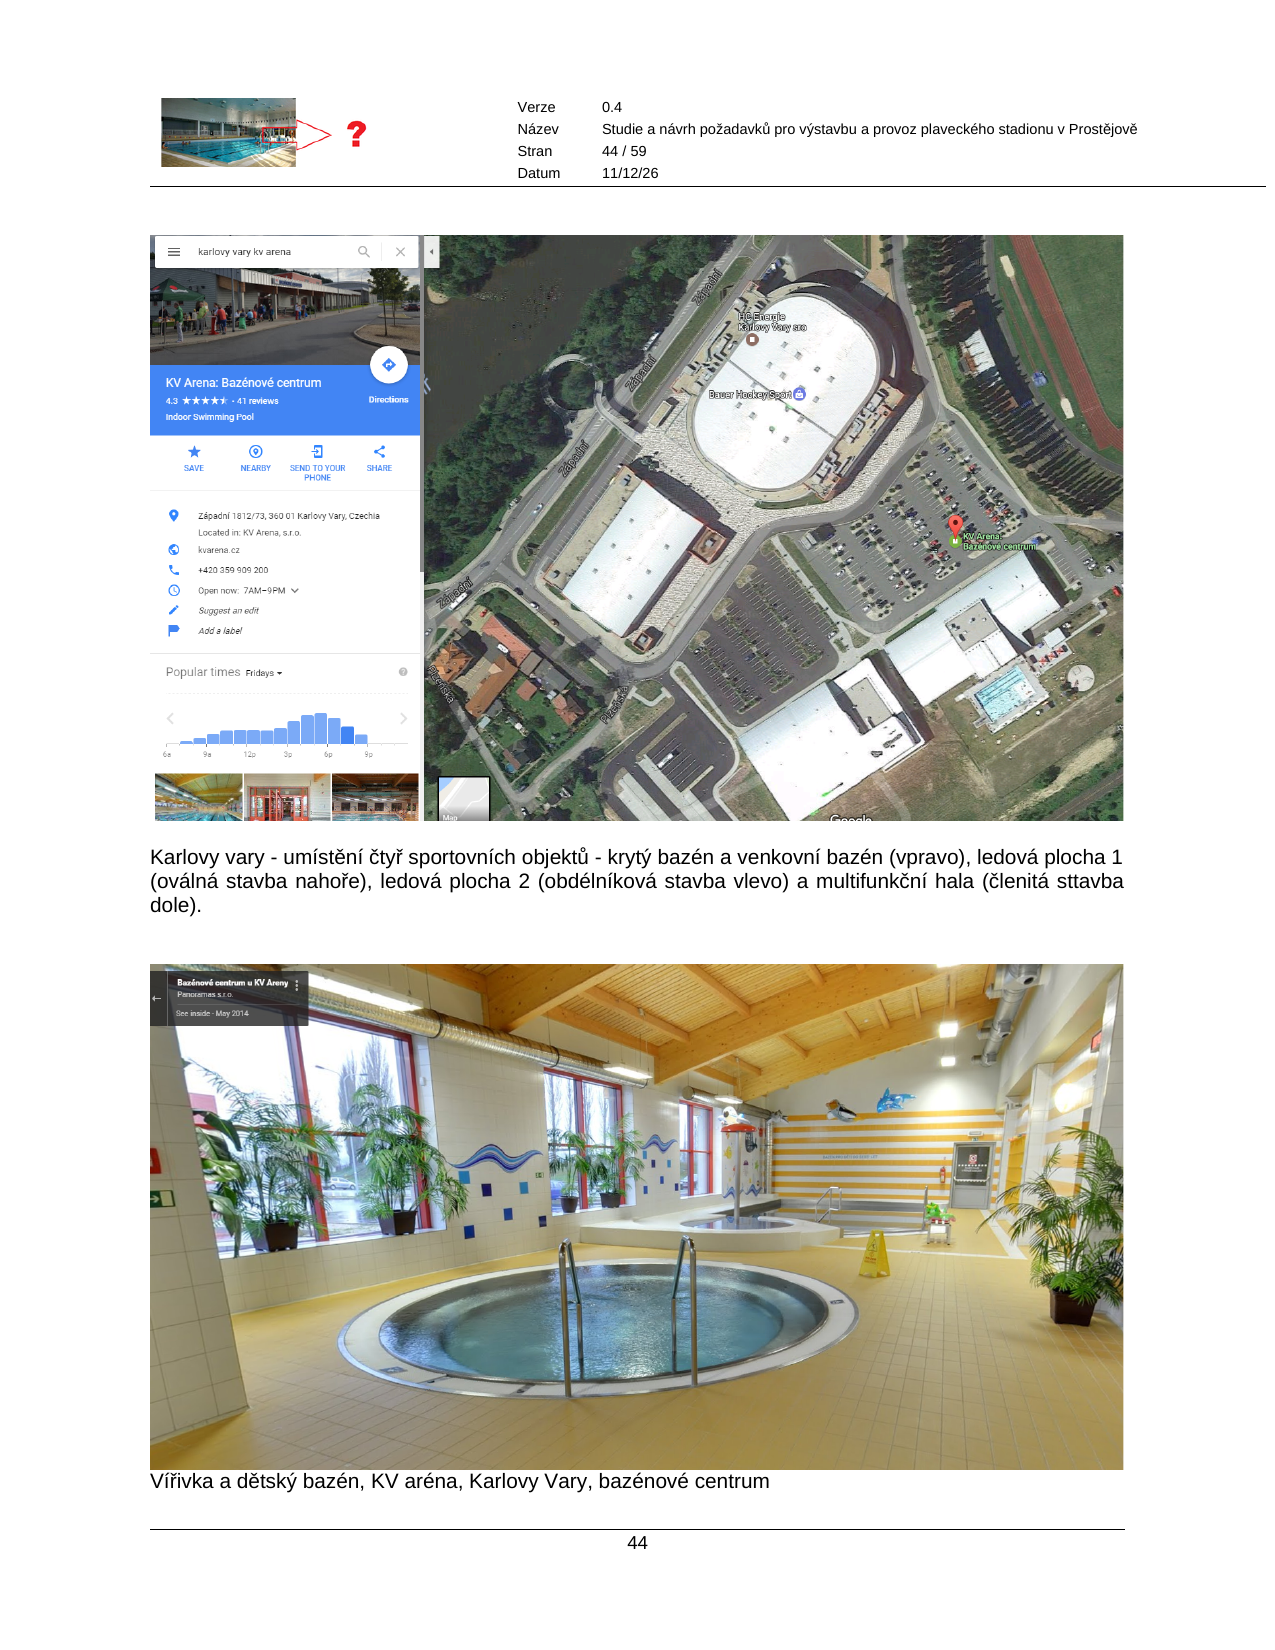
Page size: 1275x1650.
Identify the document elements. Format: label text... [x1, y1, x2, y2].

text Vířivka a dětský bazén, KV aréna, Karlovy Vary, bazénové centrum [150, 1469, 1125, 1493]
picture [150, 235, 1124, 821]
text Karlovy vary - umístění čtyř sportovních objektů - krytý bazén a venkovní bazén (vpravo), ledová plocha 1 (oválná stavba nahoře), ledová plocha 2 (obdélníková stavba vlevo) a multifunkční hala (členitá sttavba dole). [150, 845, 1125, 917]
picture [150, 964, 1124, 1470]
picture [161, 98, 416, 167]
